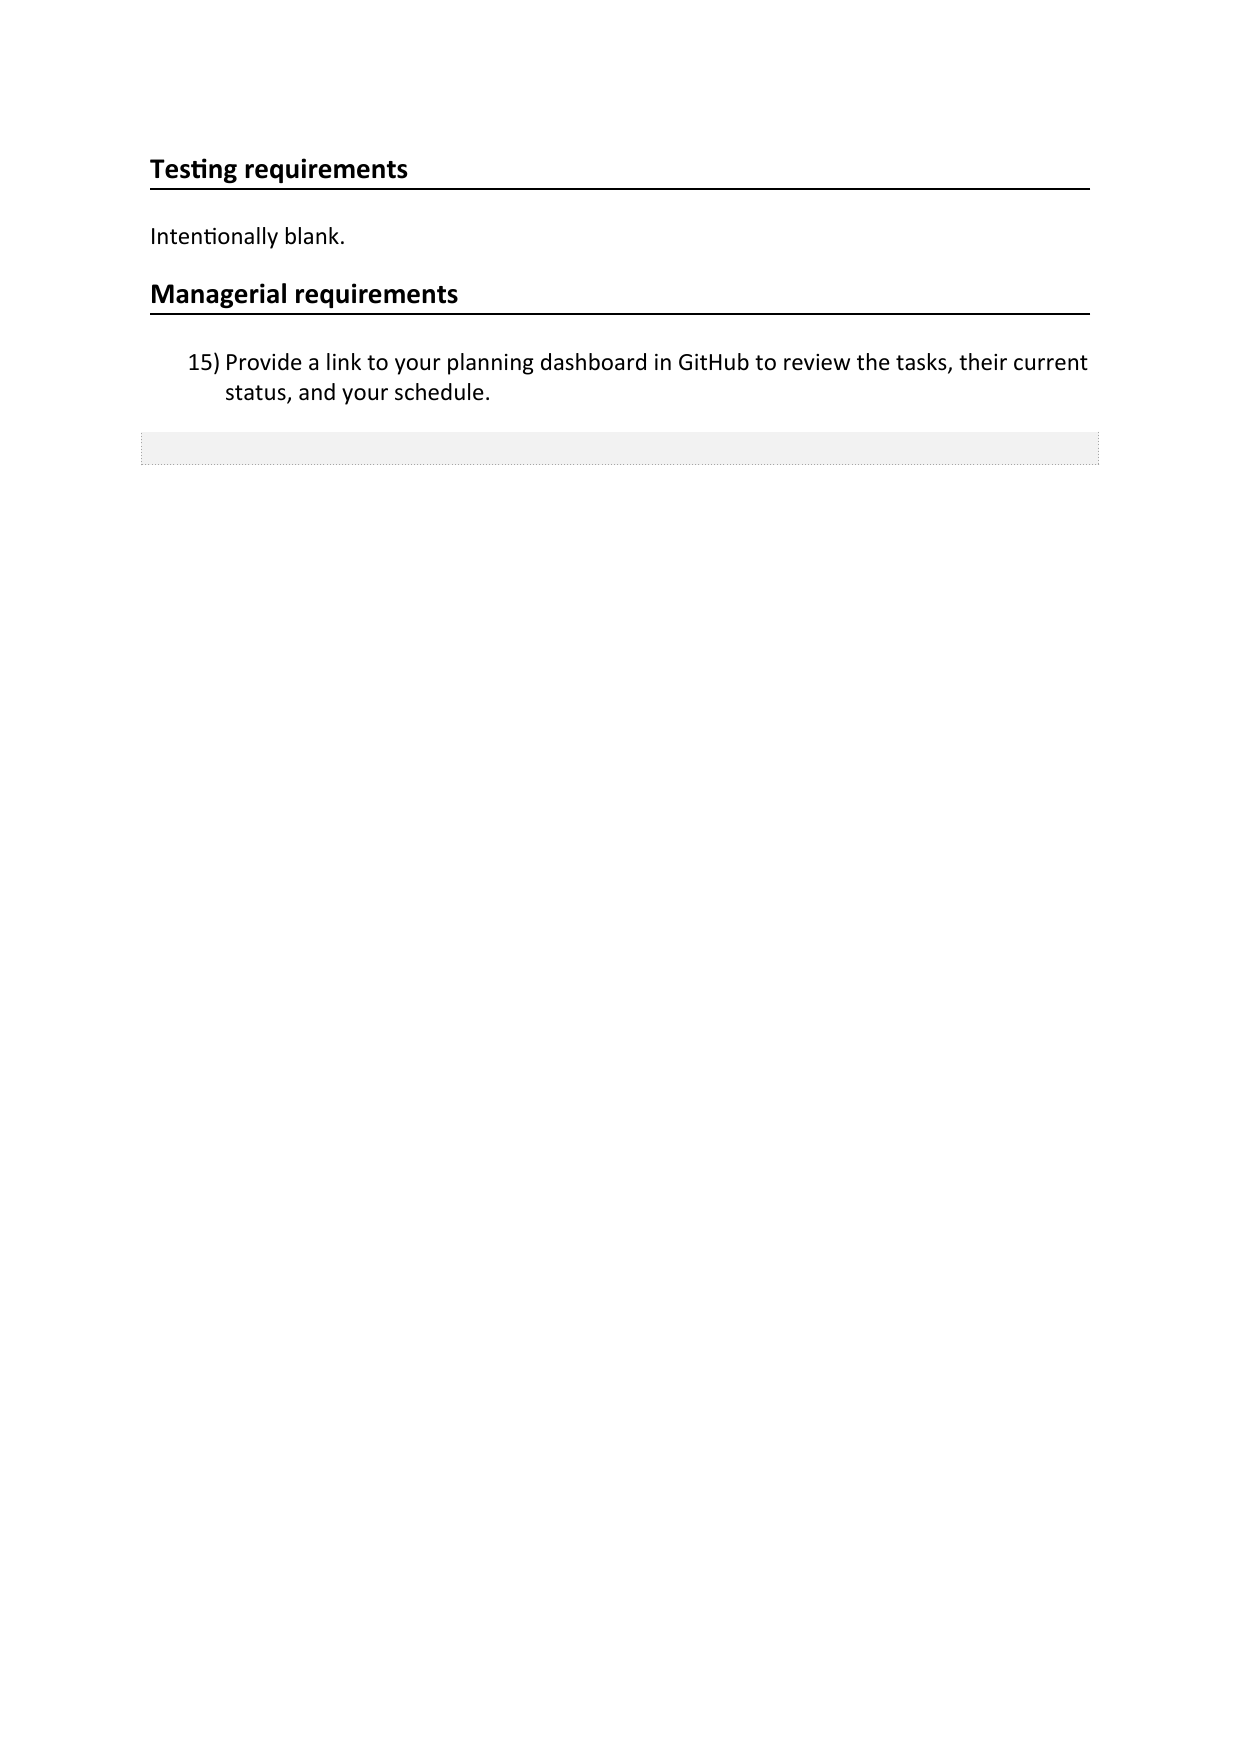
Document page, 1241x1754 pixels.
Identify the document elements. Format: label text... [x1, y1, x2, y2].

list Provide a link to your planning dashboard in GitHub to review the tasks, their current status, and your schedule. [187, 346, 1090, 407]
subtitle Testing requirements [150, 150, 1090, 188]
subtitle Managerial requirements [150, 276, 1090, 313]
text Intentionally blank. [150, 220, 1090, 251]
